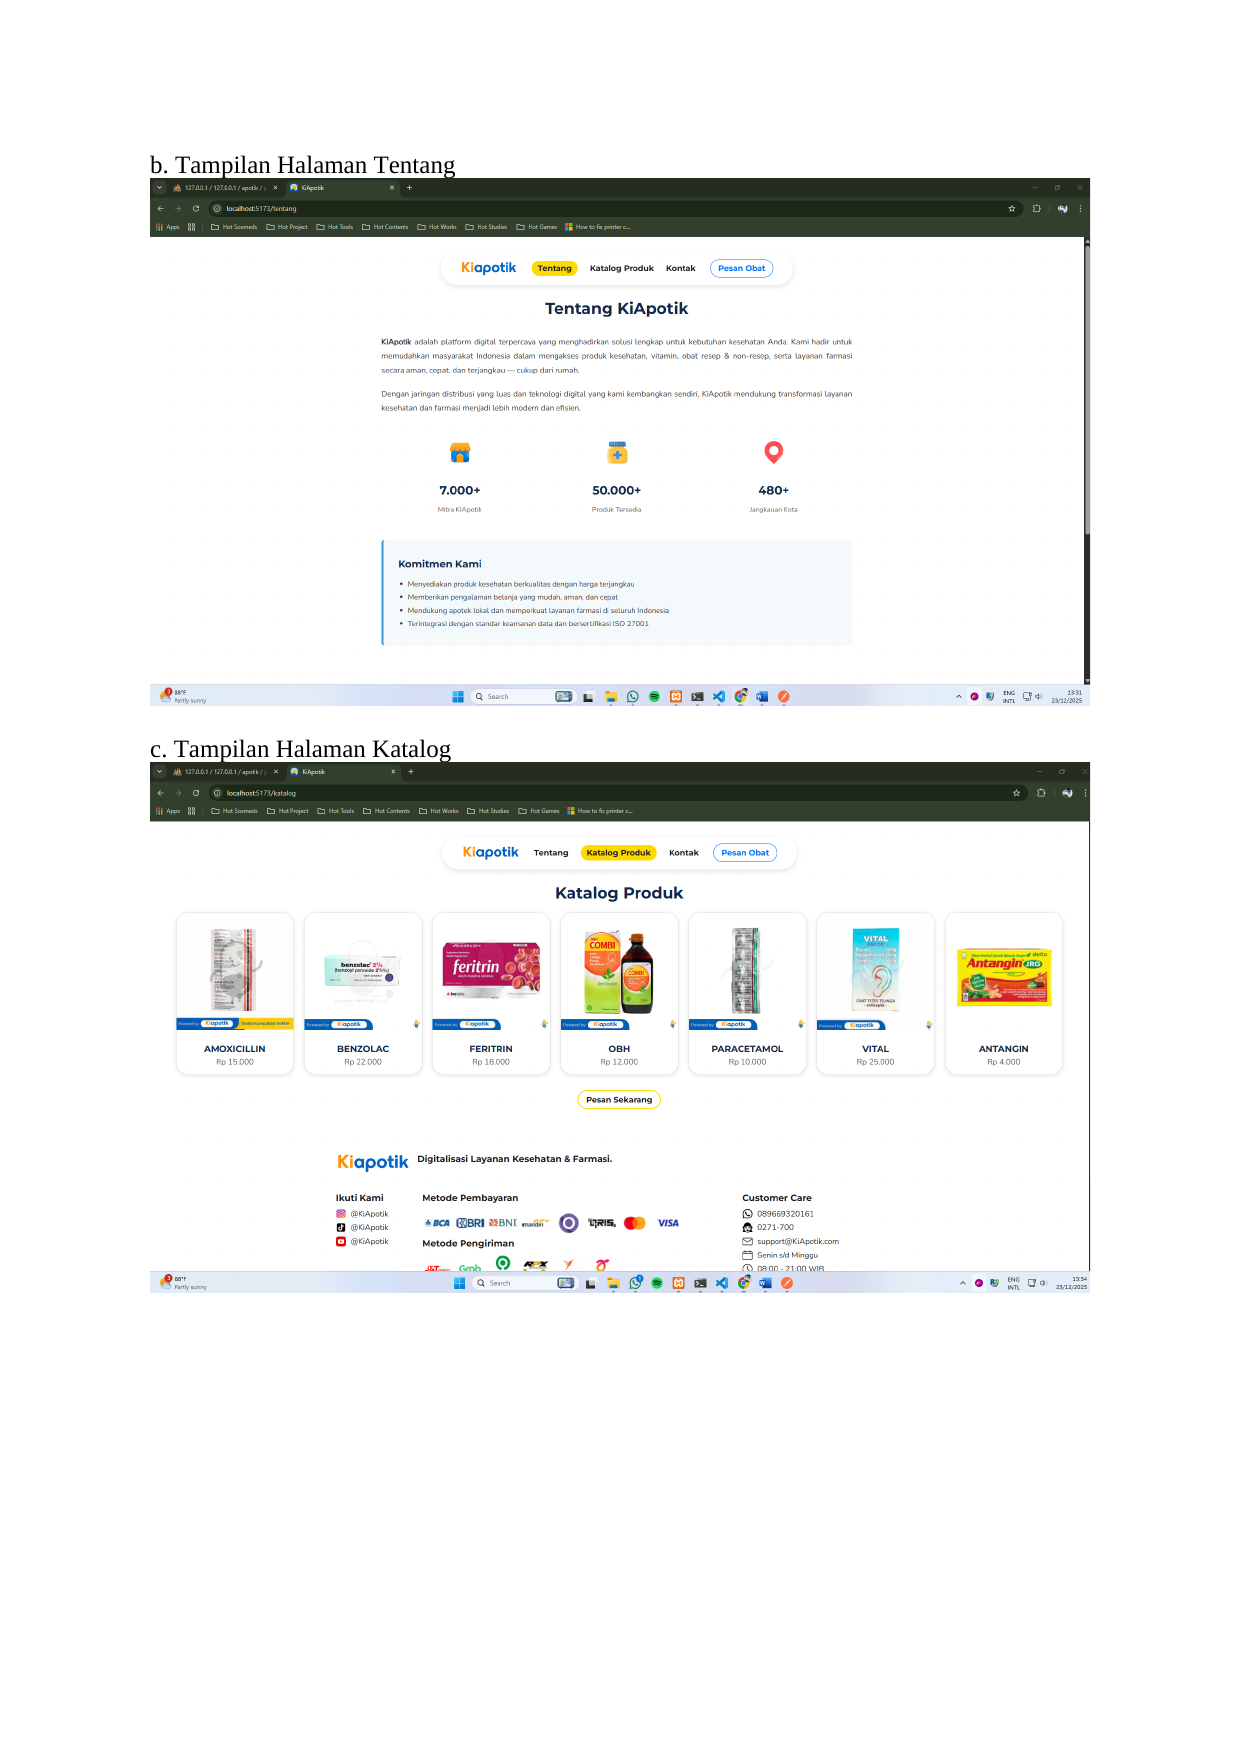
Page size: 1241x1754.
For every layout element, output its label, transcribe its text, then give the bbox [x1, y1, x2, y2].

picture [150, 762, 1091, 1293]
text b. Tampilan Halaman Tentang [150, 150, 1090, 178]
picture [150, 178, 1091, 706]
text c. Tampilan Halaman Katalog [150, 734, 1090, 762]
